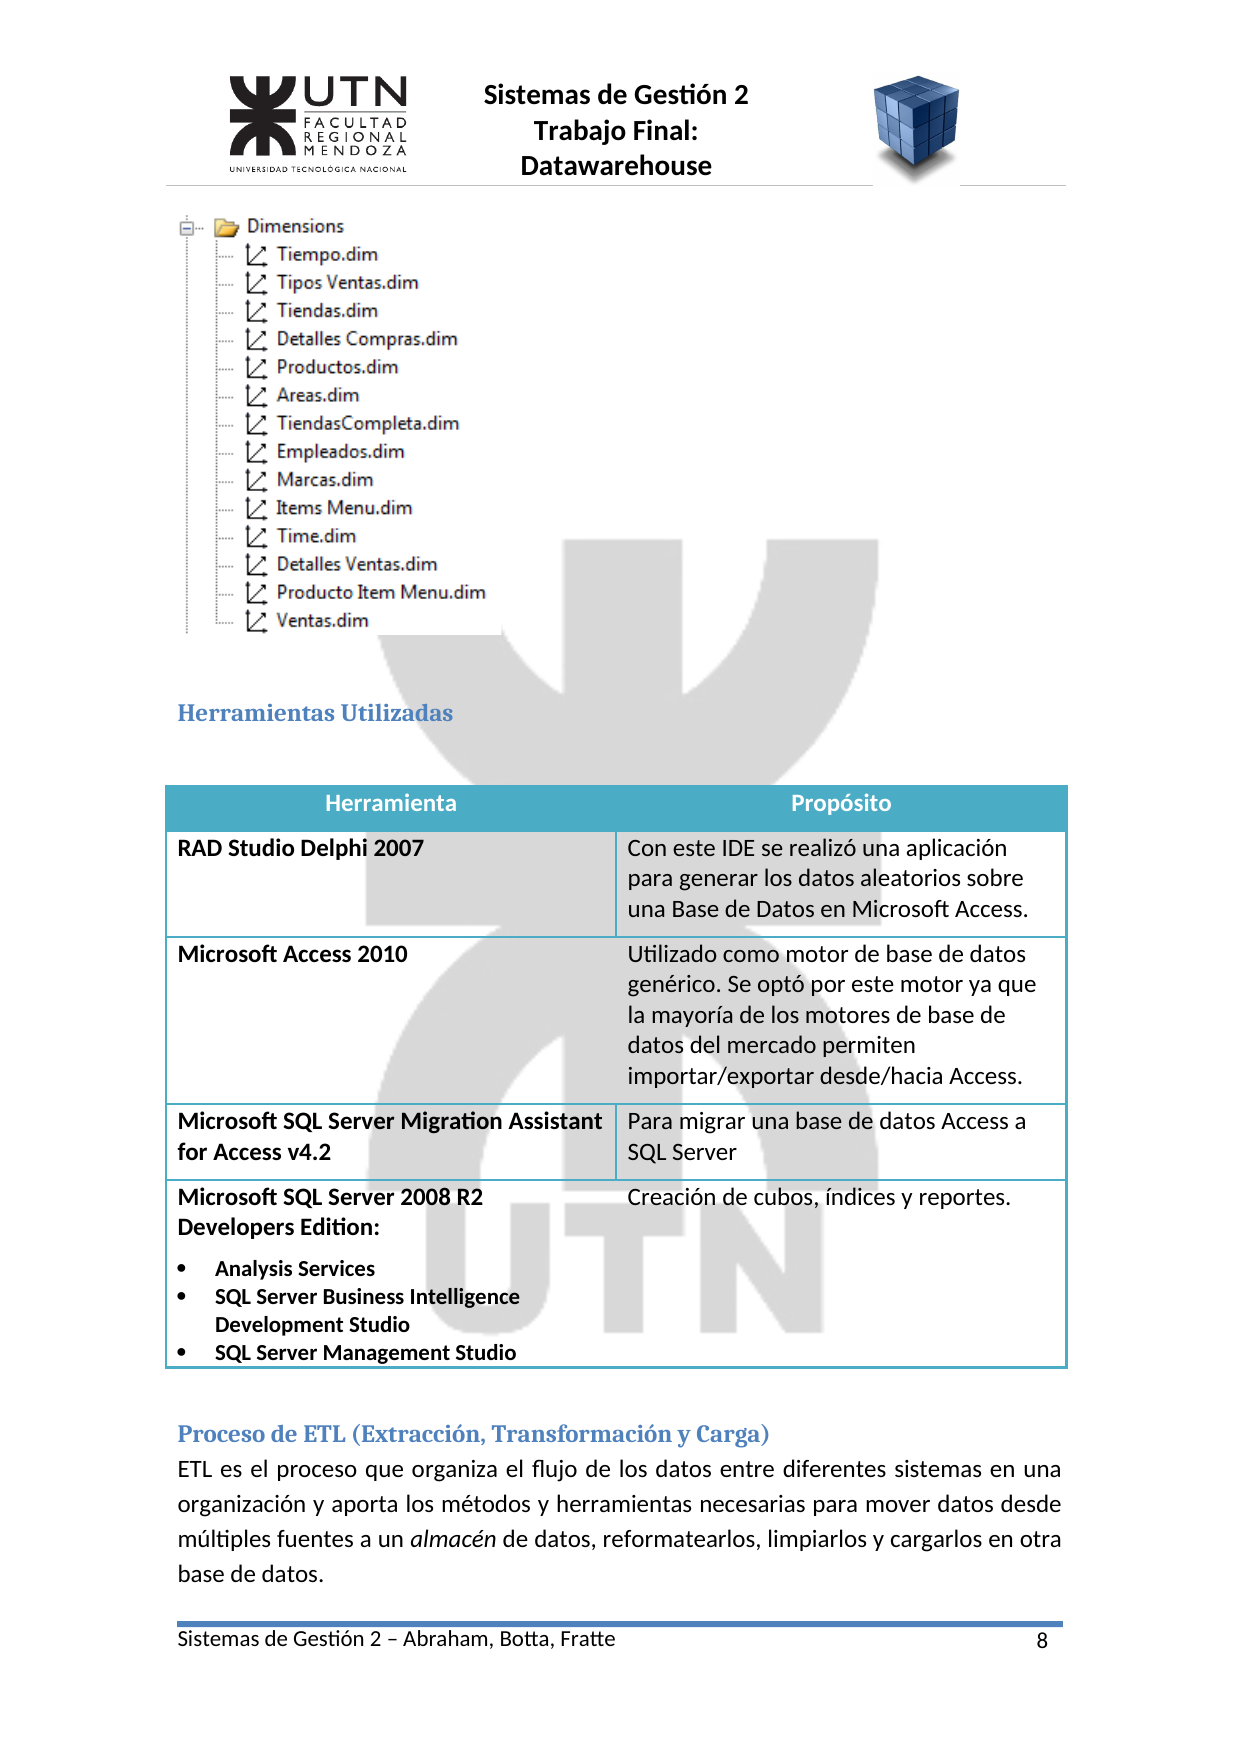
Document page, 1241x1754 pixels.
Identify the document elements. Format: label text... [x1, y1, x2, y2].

table_header Propósito [616, 787, 1065, 830]
text ETL es el proceso que organiza el flujo de los datos entre diferentes sistemas en una organización y aporta los métodos y herramientas necesarias para mover datos desde múltiples fuentes a un almacén de datos, reformatearlos, limpiarlos y cargarlos en otra base de datos. [177, 1453, 1063, 1588]
subtitle Herramientas Utilizadas [177, 698, 1063, 727]
picture [223, 73, 409, 179]
picture [872, 73, 960, 186]
table_header Herramienta [167, 787, 616, 830]
table_cell Microsoft SQL Server 2008 R2 Developers Edition: Analysis Services SQL Server Business Intelligence Development Studio SQL Server Management Studio [167, 1181, 616, 1366]
picture [177, 214, 502, 635]
table_cell Microsoft SQL Server Migration Assistant for Access v4.2 [167, 1105, 615, 1179]
table_cell Utilizado como motor de base de datos genérico. Se optó por este motor ya que la mayoría de los motores de base de datos del mercado permiten importar/exportar desde/hacia Access. [616, 938, 1065, 1103]
table_cell Creación de cubos, índices y reportes. [616, 1181, 1065, 1366]
table_cell Microsoft Access 2010 [167, 938, 616, 1103]
table_cell RAD Studio Delphi 2007 [167, 832, 615, 936]
subtitle Proceso de ETL (Extracción, Transformación y Carga) [177, 1420, 1063, 1448]
table_cell Para migrar una base de datos Access a SQL Server [617, 1105, 1065, 1179]
table_cell Con este IDE se realizó una aplicación para generar los datos aleatorios sobre una Base de Datos en Microsoft Access. [617, 832, 1065, 936]
